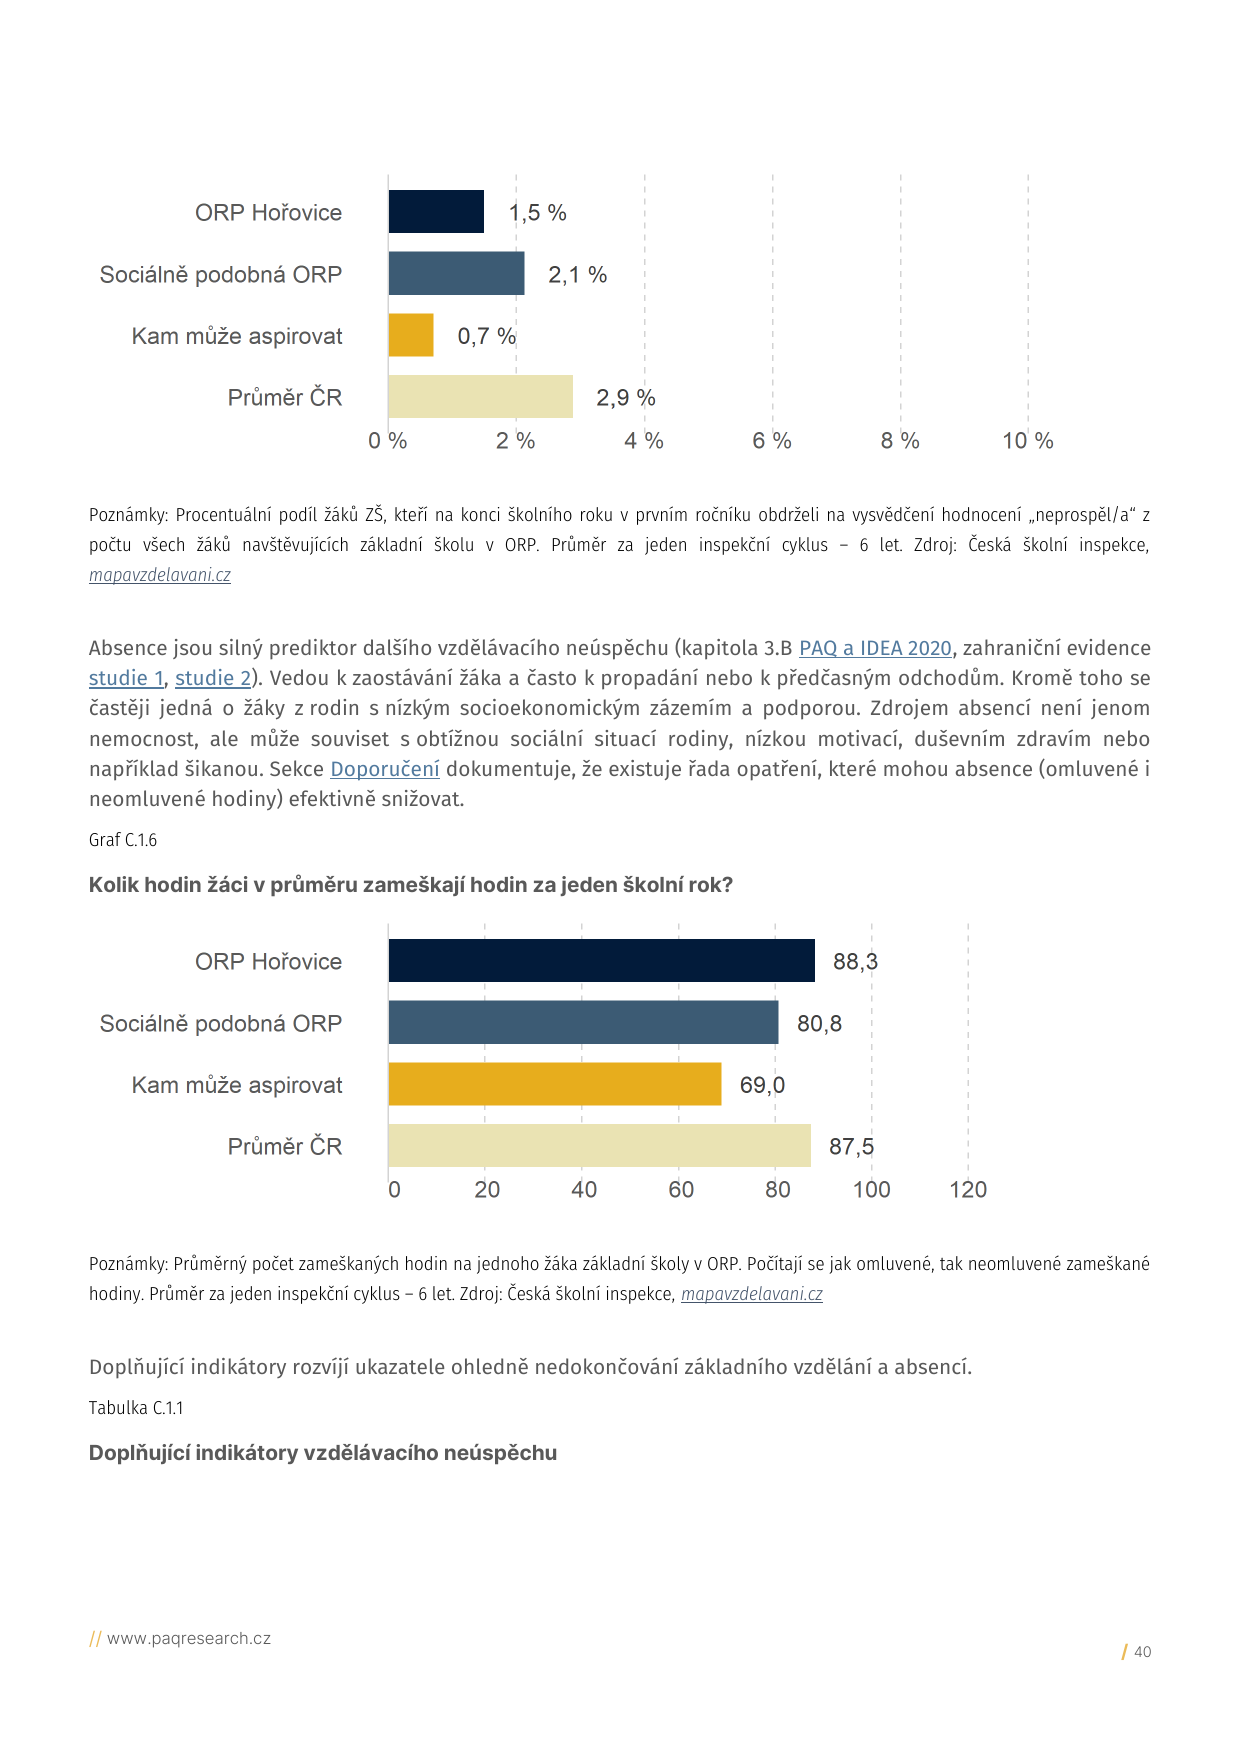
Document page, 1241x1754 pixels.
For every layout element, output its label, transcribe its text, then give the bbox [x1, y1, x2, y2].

text Poznámky: Procentuální podíl žáků ZŠ, kteří na konci školního roku v prvním ročníku obdrželi na vysvědčení hodnocení „neprospěl/a“ z počtu všech žáků navštěvujících základní školu v ORP. Průměr za jeden inspekční cyklus – 6 let. Zdroj: Česká školní inspekce, mapavzdelavani.cz [89, 496, 1152, 586]
text Kolik hodin žáci v průměru zameškají hodin za jeden školní rok? [89, 867, 1152, 897]
text Doplňující indikátory rozvíjí ukazatele ohledně nedokončování základního vzdělání a absencí. [89, 1350, 1152, 1380]
text Doplňující indikátory vzdělávacího neúspěchu [89, 1435, 1152, 1465]
picture [88, 897, 1139, 1229]
text Absence jsou silný prediktor dalšího vzdělávacího neúspěchu (kapitola 3.B PAQ a IDEA 2020, zahraniční evidence studie 1, studie 2). Vedou k zaostávání žáka a často k propadání nebo k předčasným odchodům. Kromě toho se častěji jedná o žáky z rodin s nízkým socioekonomickým zázemím a podporou. Zdrojem absencí není jenom nemocnost, ale může souviset s obtížnou sociální situací rodiny, nízkou motivací, duševním zdravím nebo například šikanou. Sekce Doporučení dokumentuje, že existuje řada opatření, které mohou absence (omluvené i neomluvené hodiny) efektivně snižovat. [89, 631, 1152, 812]
picture [88, 147, 1139, 480]
text Graf C.1.6 [89, 828, 1152, 851]
text Poznámky: Průměrný počet zameškaných hodin na jednoho žáka základní školy v ORP. Počítají se jak omluvené, tak neomluvené zameškané hodiny. Průměr za jeden inspekční cyklus – 6 let. Zdroj: Česká školní inspekce, mapavzdelavani.cz [89, 1245, 1152, 1306]
text Tabulka C.1.1 [89, 1397, 1152, 1419]
